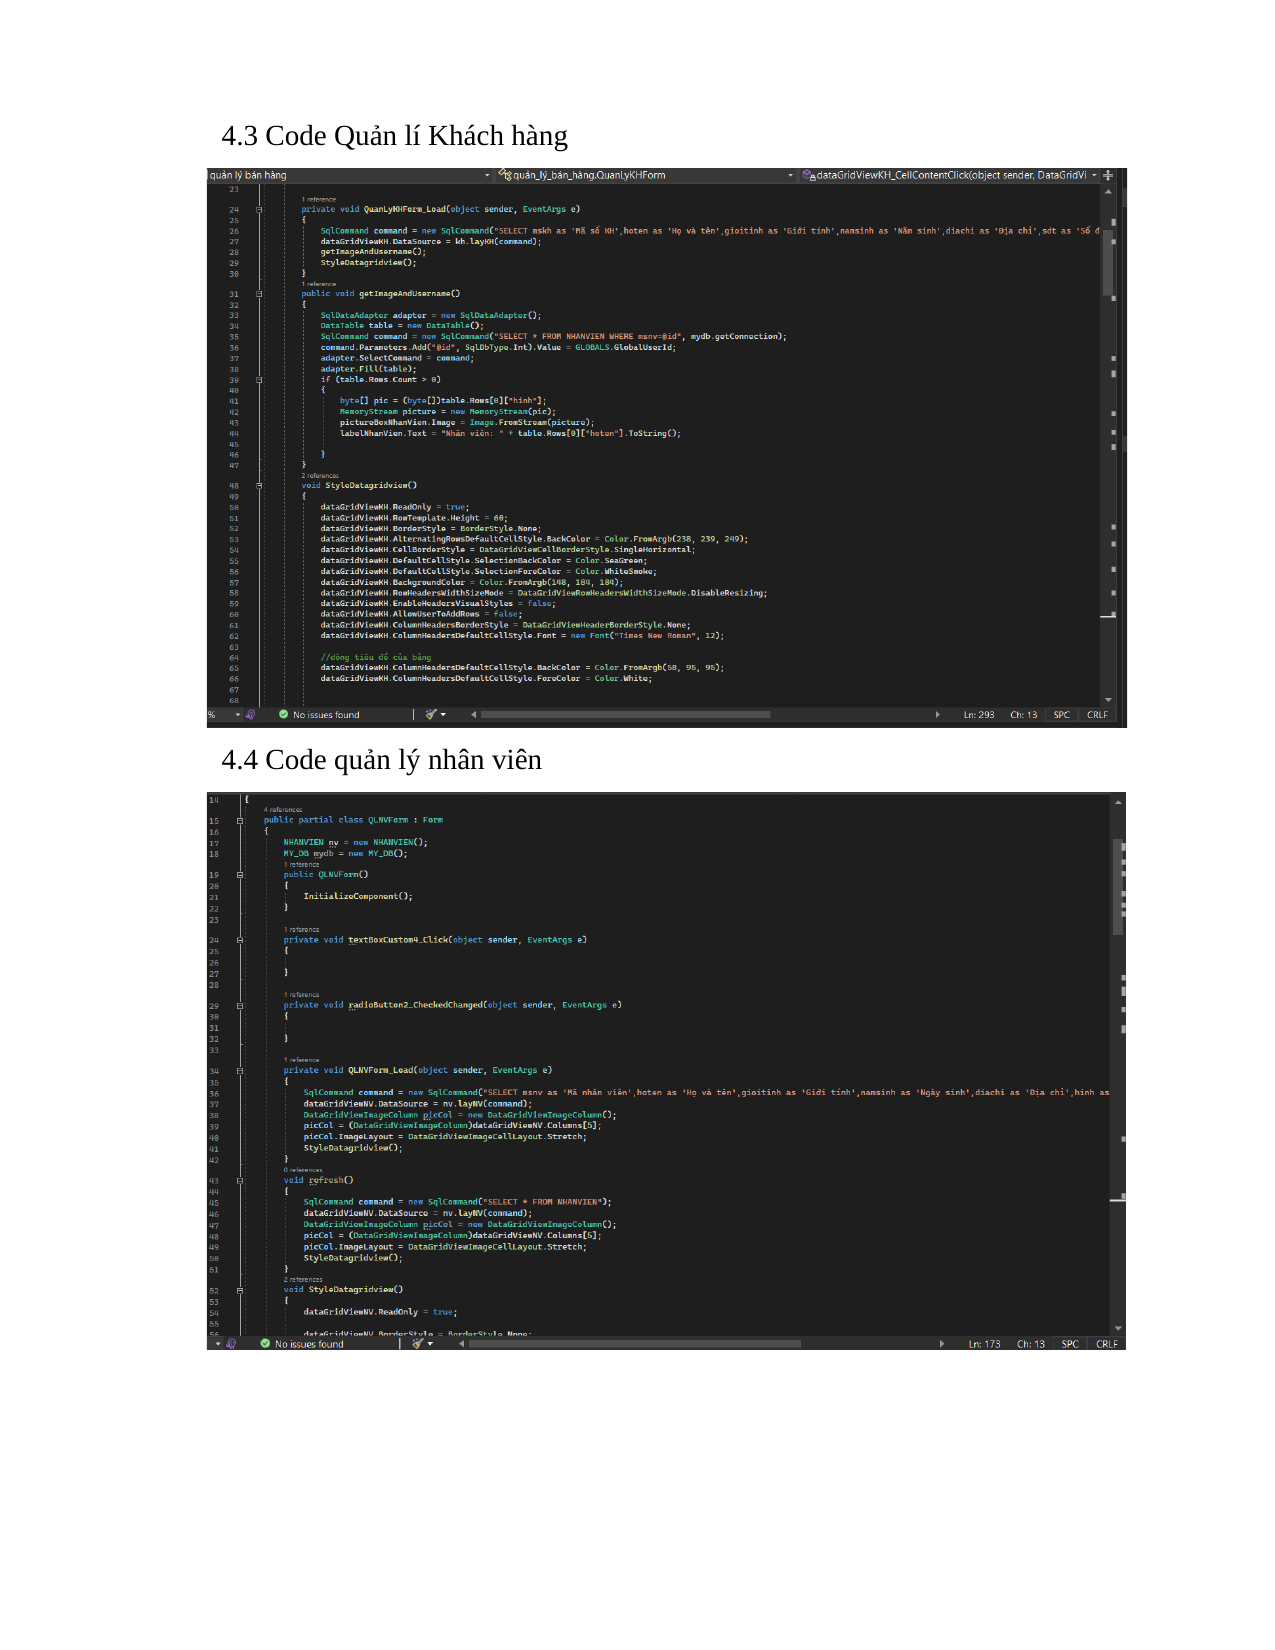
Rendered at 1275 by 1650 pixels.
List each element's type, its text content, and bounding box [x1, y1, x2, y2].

text 4.3 Code Quản lí Khách hàng [207, 118, 1127, 152]
text 4.4 Code quản lý nhân viên [207, 742, 1127, 776]
picture [206, 792, 1126, 1350]
picture [206, 168, 1128, 728]
